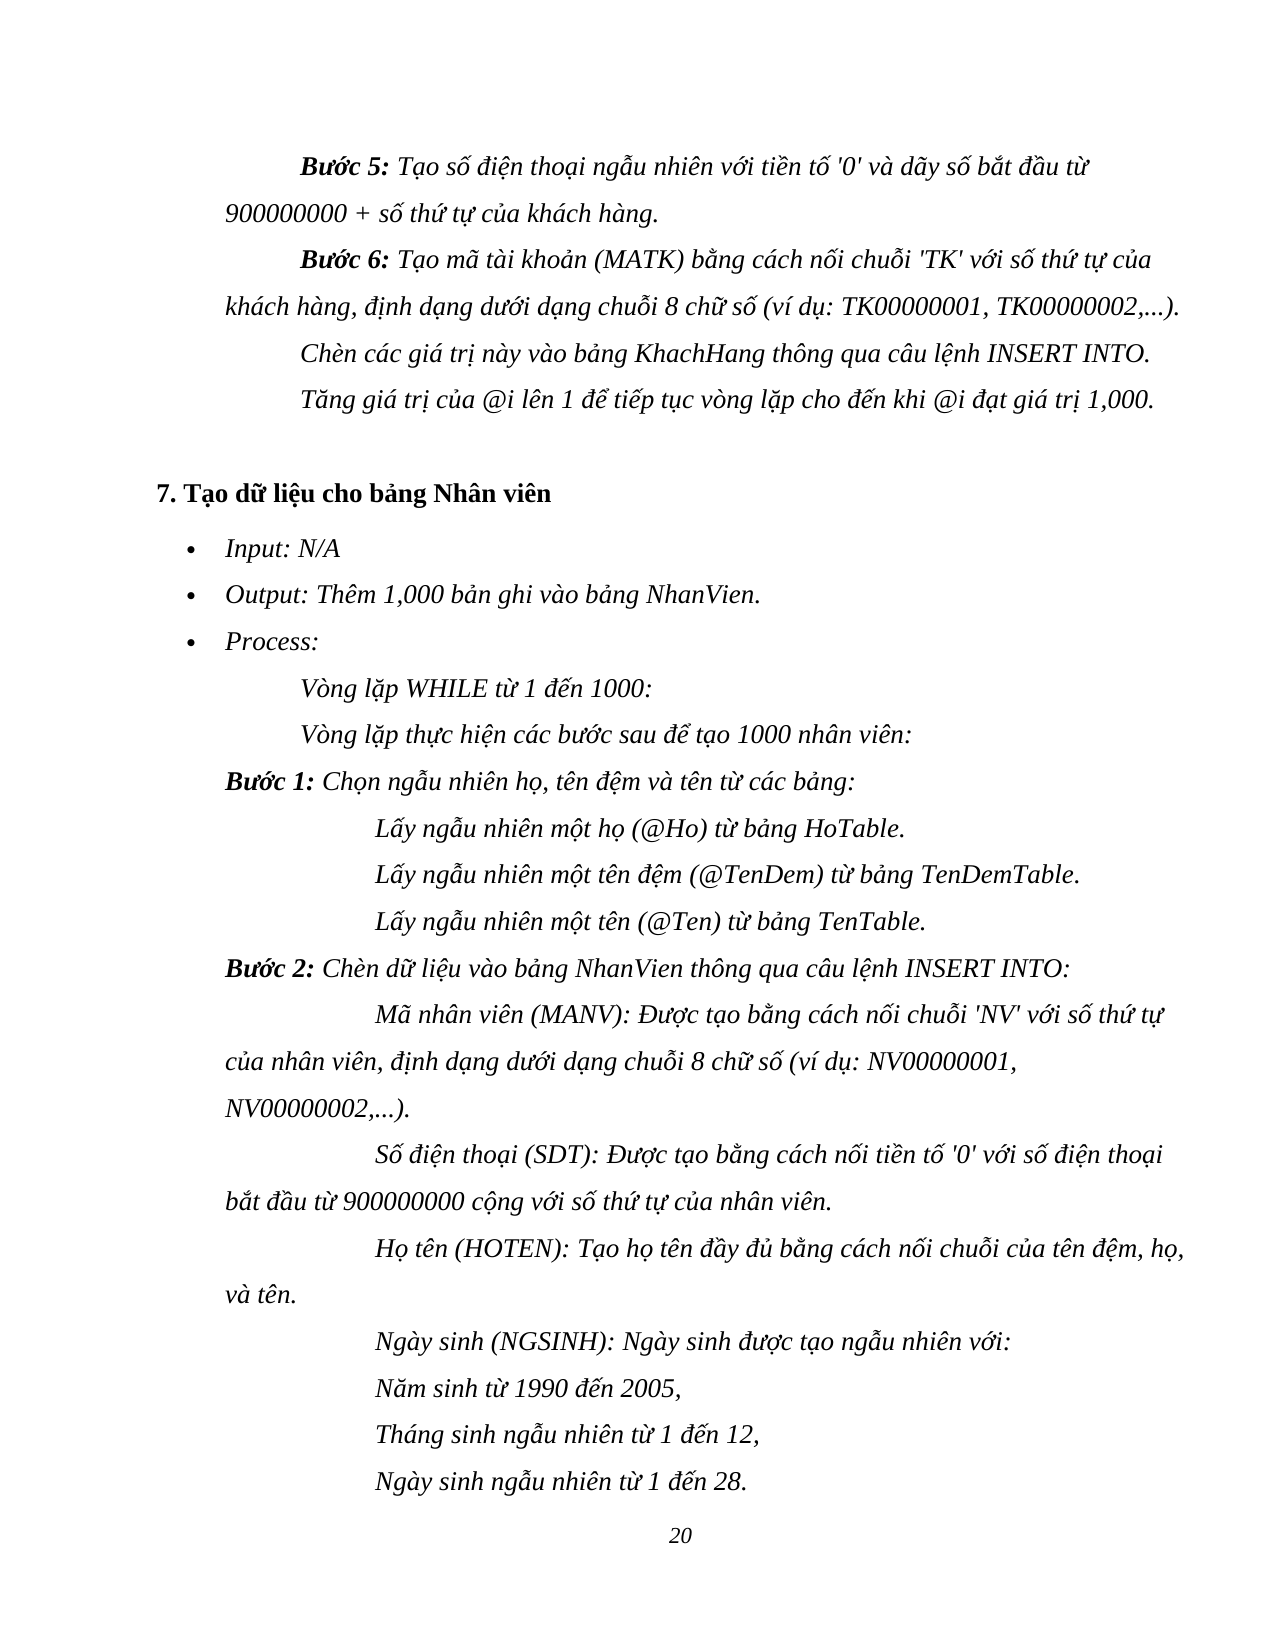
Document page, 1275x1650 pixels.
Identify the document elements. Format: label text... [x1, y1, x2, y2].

text Ngày sinh ngẫu nhiên từ 1 đến 28. [225, 1465, 1198, 1496]
text Mã nhân viên (MANV): Được tạo bằng cách nối chuỗi 'NV' với số thứ tự của nhân viên, định dạng dưới dạng chuỗi 8 chữ số (ví dụ: NV00000001, NV00000002,...). [225, 998, 1198, 1123]
text Năm sinh từ 1990 đến 2005, [225, 1372, 1198, 1403]
text Bước 6: Tạo mã tài khoản (MATK) bằng cách nối chuỗi 'TK' với số thứ tự của khách hàng, định dạng dưới dạng chuỗi 8 chữ số (ví dụ: TK00000001, TK00000002,...). [225, 243, 1198, 321]
text Họ tên (HOTEN): Tạo họ tên đầy đủ bằng cách nối chuỗi của tên đệm, họ, và tên. [225, 1232, 1198, 1309]
text Tháng sinh ngẫu nhiên từ 1 đến 12, [225, 1418, 1198, 1449]
list Process: [187, 625, 1198, 656]
list Output: Thêm 1,000 bản ghi vào bảng NhanVien. [187, 578, 1198, 609]
text Vòng lặp thực hiện các bước sau để tạo 1000 nhân viên: [225, 718, 1198, 749]
text Lấy ngẫu nhiên một tên đệm (@TenDem) từ bảng TenDemTable. [225, 858, 1198, 889]
text Bước 2: Chèn dữ liệu vào bảng NhanVien thông qua câu lệnh INSERT INTO: [225, 952, 1198, 983]
text Bước 1: Chọn ngẫu nhiên họ, tên đệm và tên từ các bảng: [225, 765, 1198, 796]
text Tăng giá trị của @i lên 1 để tiếp tục vòng lặp cho đến khi @i đạt giá trị 1,000. [225, 383, 1198, 414]
list Input: N/A [187, 532, 1198, 563]
text Lấy ngẫu nhiên một họ (@Ho) từ bảng HoTable. [225, 812, 1198, 843]
text Bước 5: Tạo số điện thoại ngẫu nhiên với tiền tố '0' và dãy số bắt đầu từ 900000000 + số thứ tự của khách hàng. [225, 150, 1198, 228]
text Lấy ngẫu nhiên một tên (@Ten) từ bảng TenTable. [225, 905, 1198, 936]
text Ngày sinh (NGSINH): Ngày sinh được tạo ngẫu nhiên với: [225, 1325, 1198, 1356]
text Tạo dữ liệu cho bảng Nhân viên [150, 477, 1198, 508]
text Chèn các giá trị này vào bảng KhachHang thông qua câu lệnh INSERT INTO. [225, 337, 1198, 368]
text Vòng lặp WHILE từ 1 đến 1000: [225, 672, 1198, 703]
text Số điện thoại (SDT): Được tạo bằng cách nối tiền tố '0' với số điện thoại bắt đầu từ 900000000 cộng với số thứ tự của nhân viên. [225, 1138, 1198, 1216]
